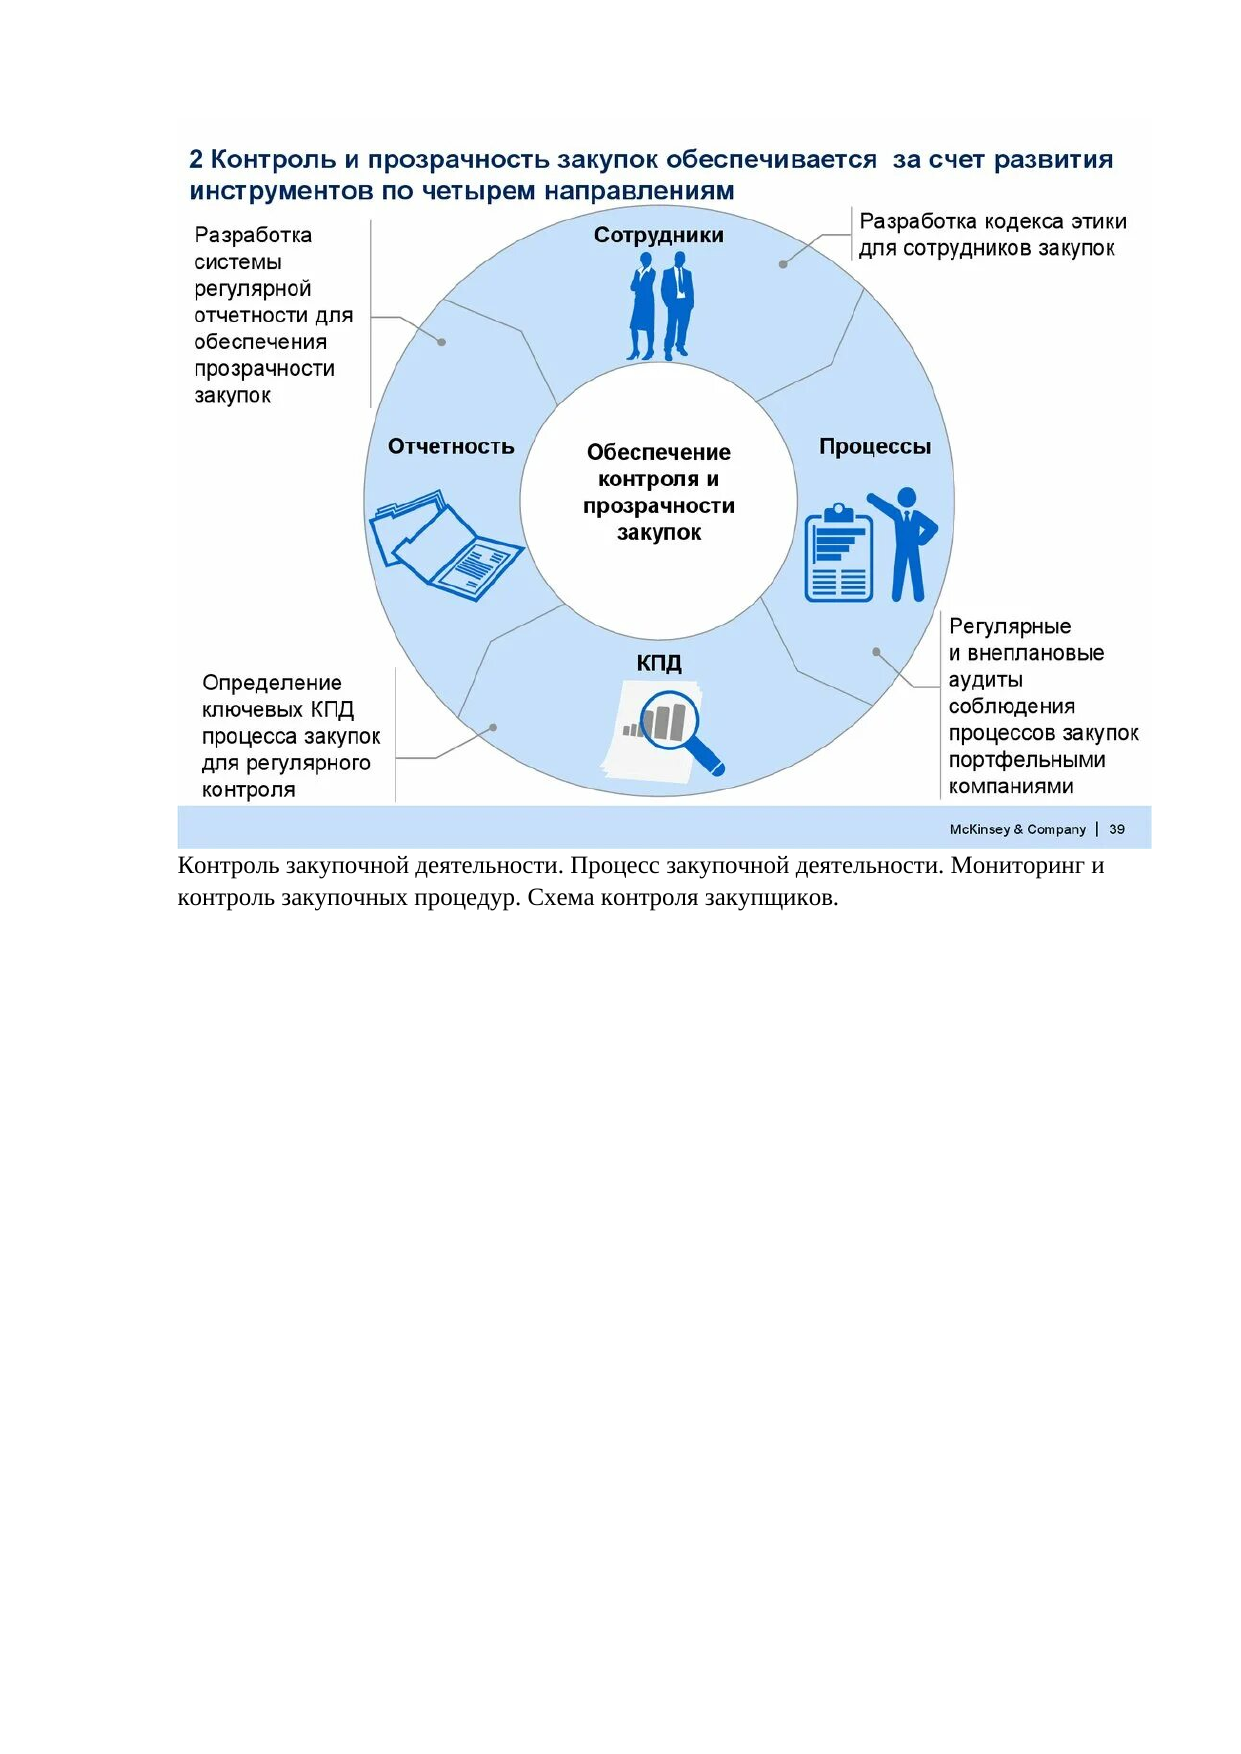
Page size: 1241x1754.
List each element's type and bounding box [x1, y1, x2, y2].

picture [177, 118, 1152, 849]
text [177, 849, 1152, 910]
